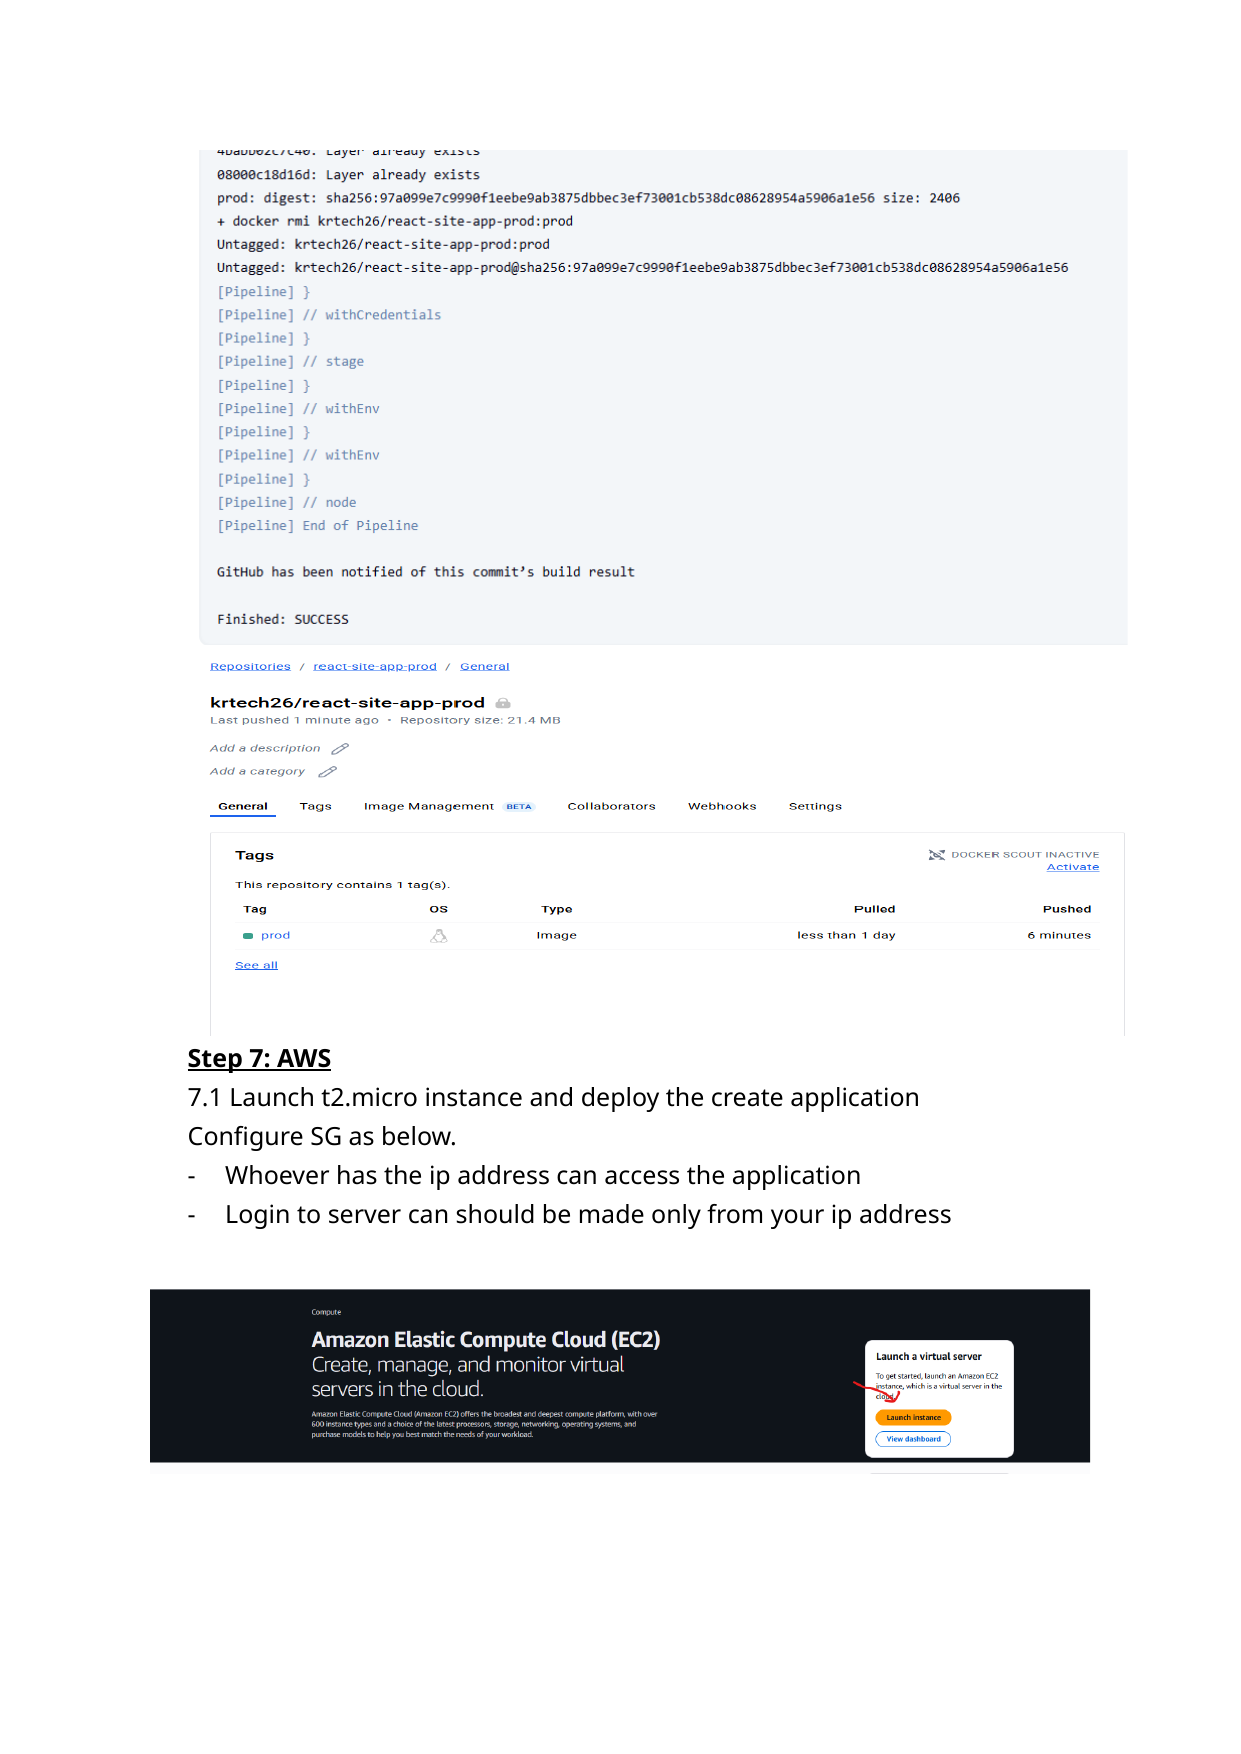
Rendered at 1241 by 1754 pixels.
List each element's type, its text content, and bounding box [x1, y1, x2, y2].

picture [187, 649, 1128, 1036]
list Configure SG as below. [187, 1119, 1090, 1153]
picture [150, 1287, 1091, 1474]
picture [187, 150, 1128, 645]
list Step 7: AWS [187, 1040, 1090, 1074]
list 7.1 Launch t2.micro instance and deploy the create application [187, 1079, 1090, 1114]
list Login to server can should be made only from your ip address [187, 1197, 1090, 1231]
list Whoever has the ip address can access the application [187, 1158, 1090, 1192]
